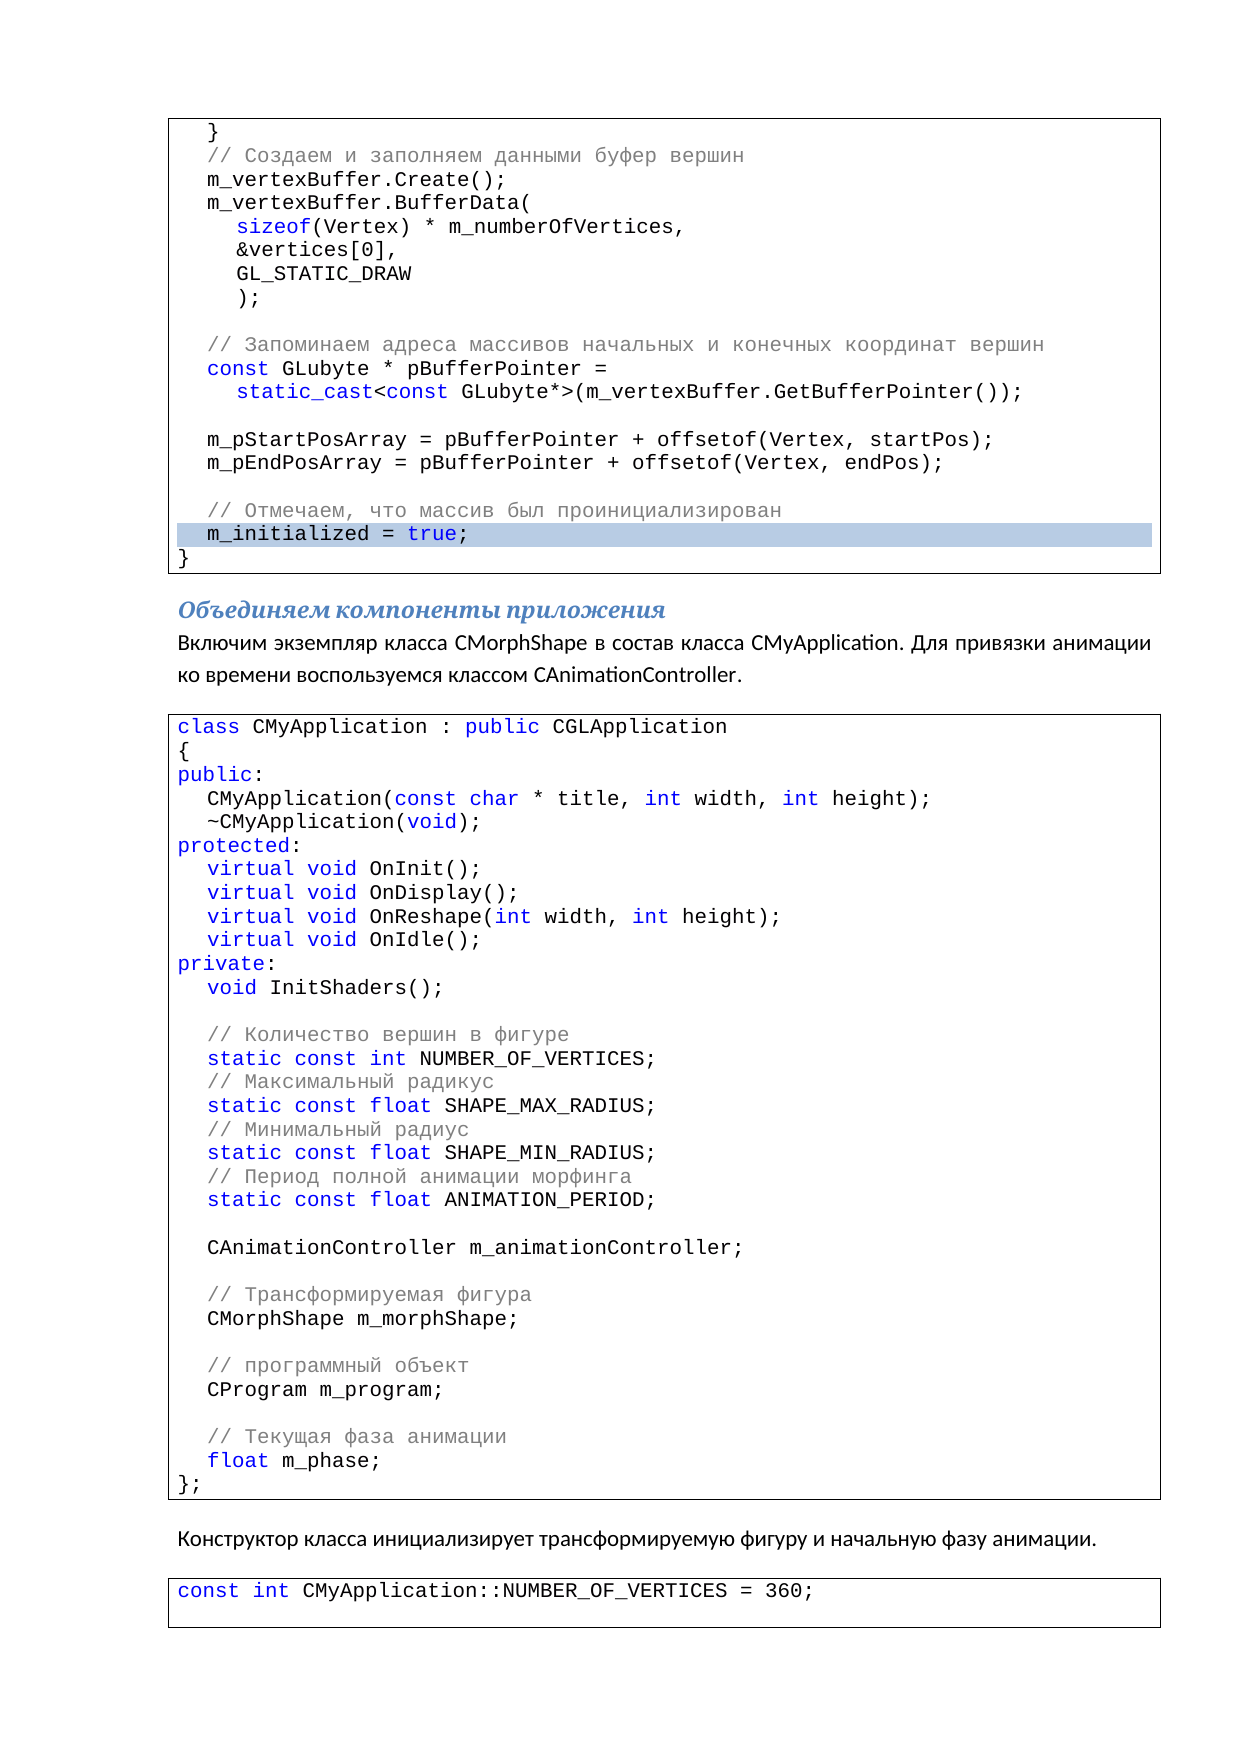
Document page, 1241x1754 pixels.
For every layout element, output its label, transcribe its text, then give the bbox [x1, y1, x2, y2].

text // Запоминаем адреса массивов начальных и конечных координат вершин [177, 334, 1152, 358]
text // Создаем и заполняем данными буфер вершин [177, 145, 1152, 168]
text sizeof(Vertex) * m_numberOfVertices, [177, 216, 1152, 239]
text public: [177, 764, 1152, 787]
text static const int NUMBER_OF_VERTICES; [177, 1048, 1152, 1071]
text } [169, 544, 1160, 573]
text CProgram m_program; [177, 1379, 1152, 1402]
text &vertices[0], [177, 239, 1152, 263]
text virtual void OnDisplay(); [177, 882, 1152, 906]
text // программный объект [177, 1355, 1152, 1379]
text CMyApplication(const char * title, int width, int height); [177, 787, 1152, 811]
text class CMyApplication : public CGLApplication [169, 715, 1160, 740]
text CAnimationController m_animationController; [177, 1237, 1152, 1260]
text const GLubyte * pBufferPointer = [177, 358, 1152, 381]
text m_vertexBuffer.Create(); [177, 168, 1152, 192]
text // Максимальный радикус [177, 1071, 1152, 1095]
text static const float SHAPE_MAX_RADIUS; [177, 1095, 1152, 1118]
text CMorphShape m_morphShape; [177, 1308, 1152, 1331]
text m_pEndPosArray = pBufferPointer + offsetof(Vertex, endPos); [177, 452, 1152, 476]
text Включим экземпляр класса CMorphShape в состав класса CMyApplication. Для привязки анимации ко времени воспользуемся классом CAnimationController. [177, 628, 1152, 688]
text // Трансформируемая фигура [177, 1284, 1152, 1308]
text protected: [177, 835, 1152, 858]
text m_vertexBuffer.BufferData( [177, 192, 1152, 216]
text { [177, 740, 1152, 764]
text const int CMyApplication::NUMBER_OF_VERTICES = 360; [169, 1579, 1160, 1604]
text // Период полной анимации морфинга [177, 1166, 1152, 1189]
text virtual void OnInit(); [177, 858, 1152, 882]
text m_pStartPosArray = pBufferPointer + offsetof(Vertex, startPos); [177, 429, 1152, 452]
subtitle Объединяем компоненты приложения [177, 598, 1152, 624]
text GL_STATIC_DRAW [177, 263, 1152, 287]
text virtual void OnReshape(int width, int height); [177, 906, 1152, 929]
text private: [177, 953, 1152, 977]
text float m_phase; [177, 1449, 1152, 1470]
text // Текущая фаза анимации [177, 1426, 1152, 1449]
text // Отмечаем, что массив был проинициализирован [177, 499, 1152, 523]
text }; [169, 1470, 1160, 1499]
text virtual void OnIdle(); [177, 929, 1152, 953]
text m_initialized = true; [177, 523, 1152, 544]
text // Количество вершин в фигуре [177, 1024, 1152, 1048]
text } [169, 119, 1160, 145]
text // Минимальный радиус [177, 1118, 1152, 1142]
text static_cast<const GLubyte*>(m_vertexBuffer.GetBufferPointer()); [177, 381, 1152, 405]
text static const float SHAPE_MIN_RADIUS; [177, 1142, 1152, 1166]
text Конструктор класса инициализирует трансформируемую фигуру и начальную фазу анимации. [177, 1524, 1152, 1552]
text void InitShaders(); [177, 977, 1152, 1000]
text ~CMyApplication(void); [177, 811, 1152, 835]
text ); [177, 287, 1152, 310]
text static const float ANIMATION_PERIOD; [177, 1189, 1152, 1213]
